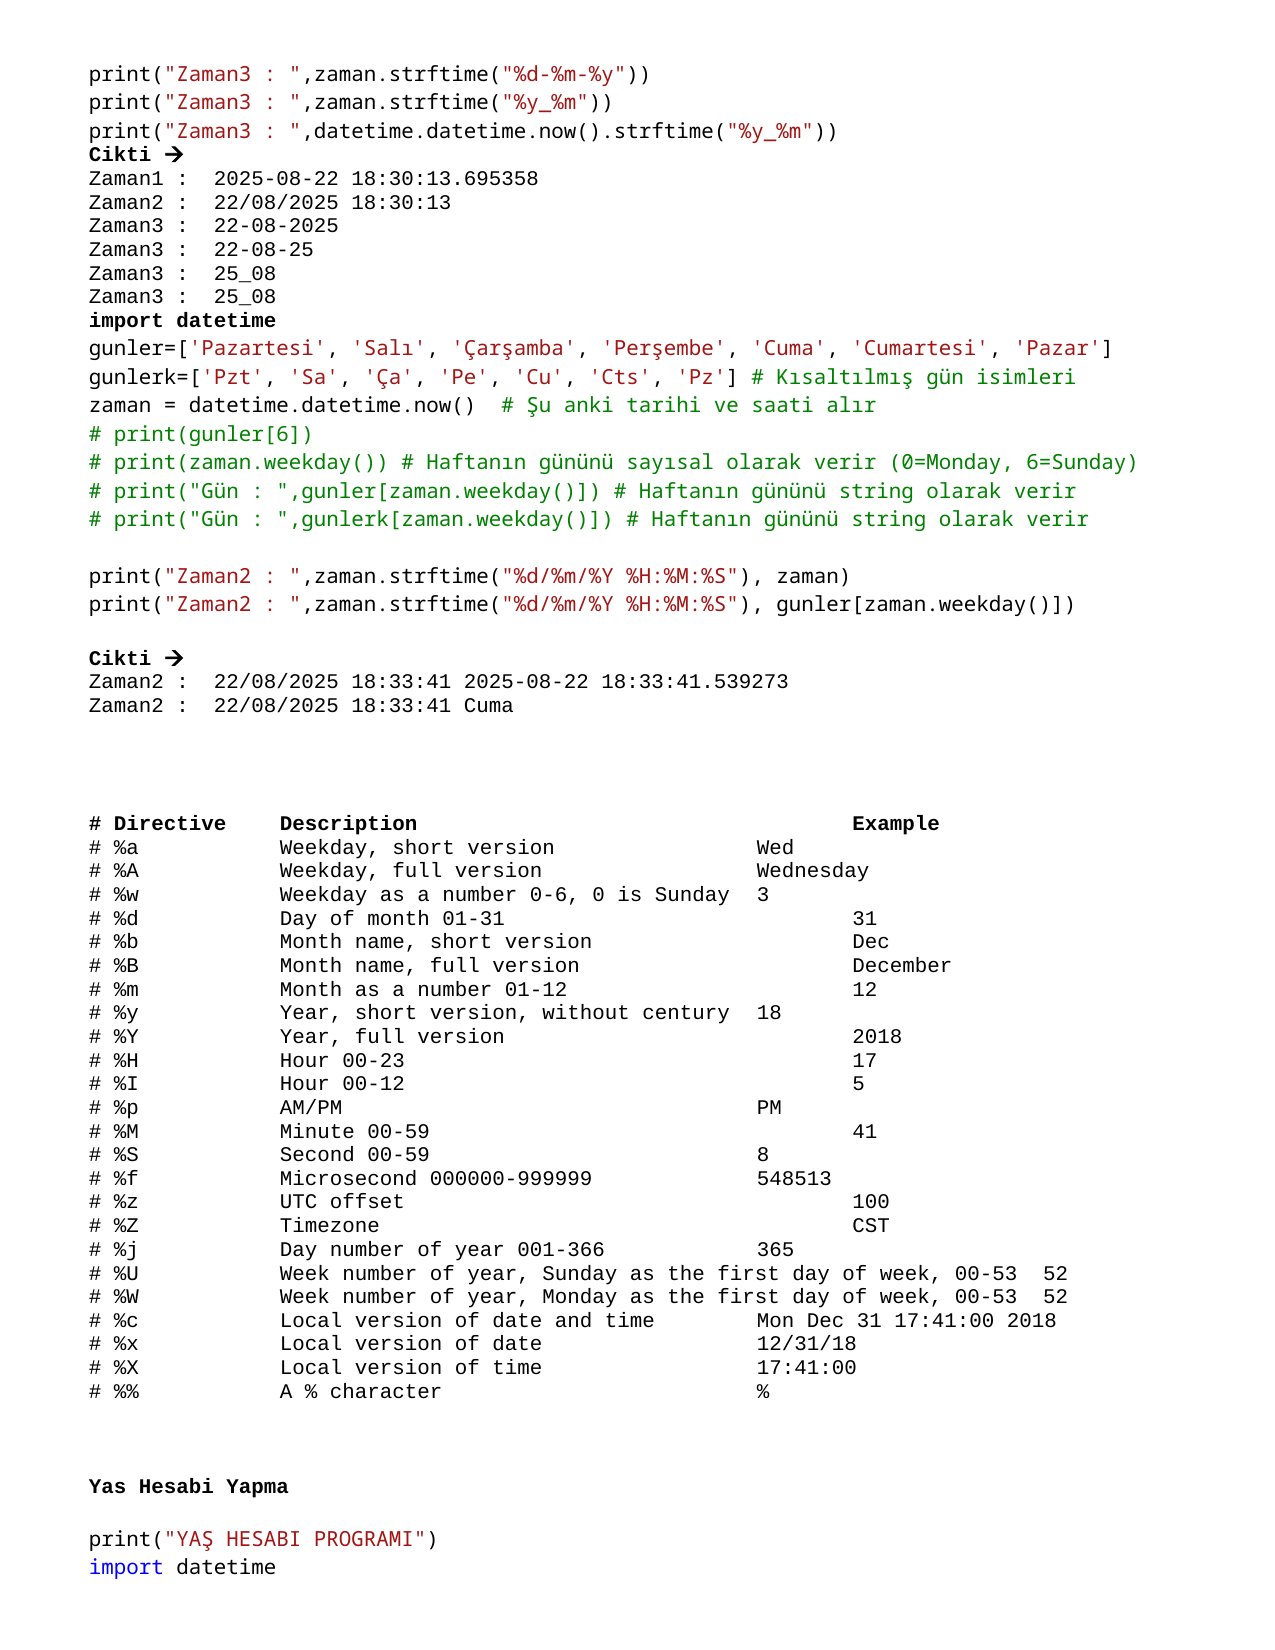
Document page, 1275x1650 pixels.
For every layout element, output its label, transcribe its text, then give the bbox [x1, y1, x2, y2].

text Zaman1 : 2025-08-22 18:30:13.695358 [89, 168, 1216, 192]
text # %I Hour 00-12 5 [89, 1073, 1216, 1097]
text Zaman3 : 25_08 [89, 286, 1216, 310]
text # %A Weekday, full version Wednesday [89, 861, 1216, 884]
text # print("Gün : ",gunlerk[zaman.weekday()]) # Haftanın gününü string olarak verir [89, 504, 1216, 533]
text Zaman2 : 22/08/2025 18:30:13 [89, 192, 1216, 215]
text Zaman2 : 22/08/2025 18:33:41 2025-08-22 18:33:41.539273 [89, 671, 1216, 695]
text # %Y Year, full version 2018 [89, 1026, 1216, 1050]
text Zaman3 : 25_08 [89, 263, 1216, 286]
text print("Zaman2 : ",zaman.strftime("%d/%m/%Y %H:%M:%S"), gunler[zaman.weekday()]) [89, 589, 1216, 618]
text # Directive Description Example [89, 813, 1216, 837]
text # %W Week number of year, Monday as the first day of week, 00-53 52 [89, 1286, 1216, 1310]
text import datetime [89, 1552, 1216, 1581]
text Yas Hesabi Yapma [89, 1476, 1216, 1500]
text Cikti [89, 648, 1216, 671]
text Zaman3 : 22-08-2025 [89, 215, 1216, 239]
text # print(gunler[6]) [89, 419, 1216, 447]
text # %b Month name, short version Dec [89, 931, 1216, 955]
text Cikti [89, 144, 1216, 168]
text # %S Second 00-59 8 [89, 1144, 1216, 1168]
text print("Zaman3 : ",datetime.datetime.now().strftime("%y_%m")) [89, 116, 1216, 144]
text # print("Gün : ",gunler[zaman.weekday()]) # Haftanın gününü string olarak verir [89, 476, 1216, 504]
text print("Zaman3 : ",zaman.strftime("%y_%m")) [89, 87, 1216, 116]
text # %d Day of month 01-31 31 [89, 908, 1216, 931]
text gunlerk=['Pzt', 'Sa', 'Ça', 'Pe', 'Cu', 'Cts', 'Pz'] # Kısaltılmış gün isimleri [89, 362, 1216, 390]
text # %a Weekday, short version Wed [89, 837, 1216, 861]
text zaman = datetime.datetime.now() # Şu anki tarihi ve saati alır [89, 390, 1216, 419]
text # %f Microsecond 000000-999999 548513 [89, 1168, 1216, 1192]
text # %% A % character % [89, 1381, 1216, 1404]
text # %p AM/PM PM [89, 1097, 1216, 1121]
text # %w Weekday as a number 0-6, 0 is Sunday 3 [89, 884, 1216, 908]
text Zaman2 : 22/08/2025 18:33:41 Cuma [89, 695, 1216, 719]
text # %Z Timezone CST [89, 1215, 1216, 1239]
text Zaman3 : 22-08-25 [89, 239, 1216, 263]
text # %z UTC offset 100 [89, 1192, 1216, 1215]
text import datetime [89, 310, 1216, 333]
text # %j Day number of year 001-366 365 [89, 1239, 1216, 1262]
text # %M Minute 00-59 41 [89, 1121, 1216, 1144]
text print("Zaman2 : ",zaman.strftime("%d/%m/%Y %H:%M:%S"), zaman) [89, 561, 1216, 589]
text # print(zaman.weekday()) # Haftanın gününü sayısal olarak verir (0=Monday, 6=Sunday) [89, 447, 1216, 476]
text # %H Hour 00-23 17 [89, 1050, 1216, 1073]
text # %x Local version of date 12/31/18 [89, 1333, 1216, 1357]
text print("YAŞ HESABI PROGRAMI") [89, 1524, 1216, 1552]
text # %y Year, short version, without century 18 [89, 1002, 1216, 1026]
text # %c Local version of date and time Mon Dec 31 17:41:00 2018 [89, 1310, 1216, 1333]
text # %B Month name, full version December [89, 955, 1216, 979]
text print("Zaman3 : ",zaman.strftime("%d-%m-%y")) [89, 59, 1216, 87]
text # %X Local version of time 17:41:00 [89, 1357, 1216, 1381]
text # %m Month as a number 01-12 12 [89, 979, 1216, 1002]
text # %U Week number of year, Sunday as the first day of week, 00-53 52 [89, 1262, 1216, 1286]
text gunler=['Pazartesi', 'Salı', 'Çarşamba', 'Perşembe', 'Cuma', 'Cumartesi', 'Pazar'] [89, 333, 1216, 362]
